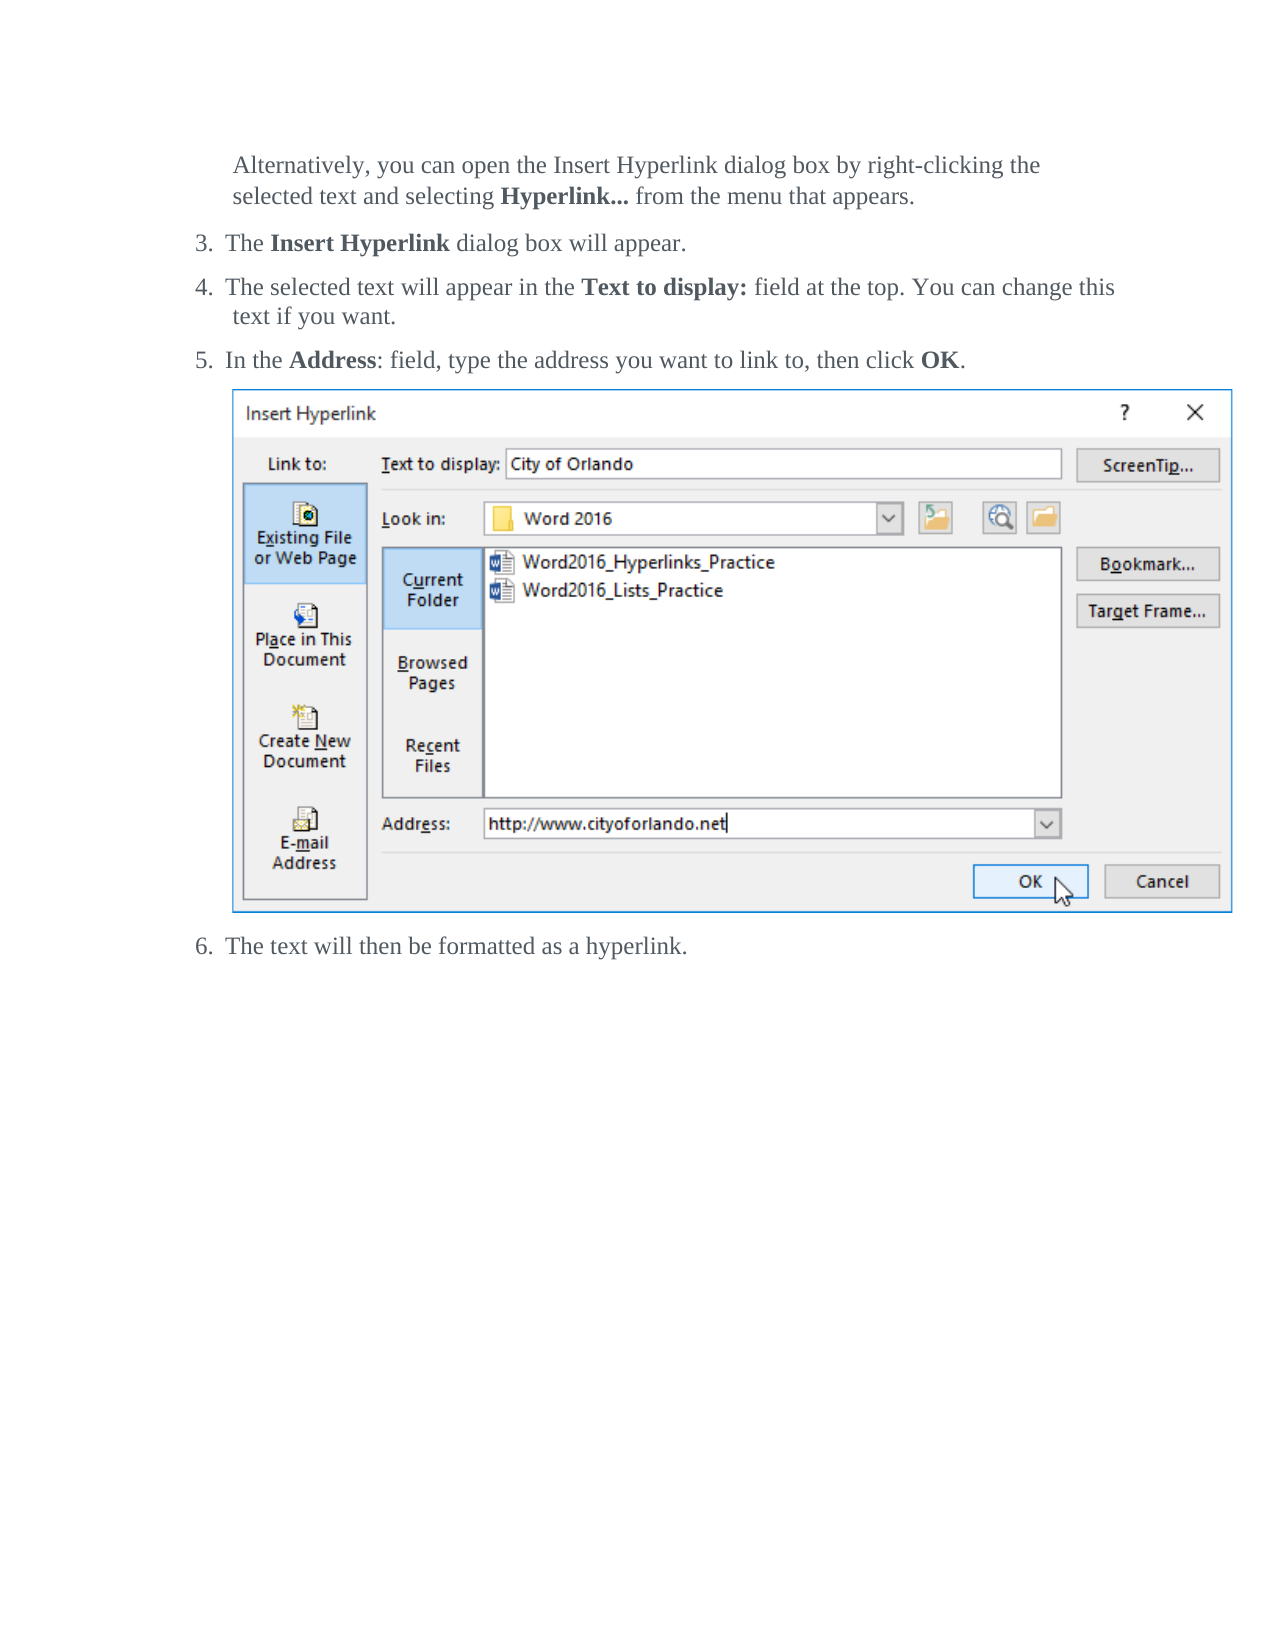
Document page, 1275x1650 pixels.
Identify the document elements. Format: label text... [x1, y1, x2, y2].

picture [232, 389, 1233, 913]
list The text will then be formatted as a hyperlink. [195, 931, 1125, 959]
text Alternatively, you can open the Insert Hyperlink dialog box by right-clicking the selected text and selecting Hyperlink... from the menu that appears. [232, 150, 1125, 210]
list The Insert Hyperlink dialog box will appear. [195, 228, 1125, 256]
list In the Address: field, type the address you want to link to, then click OK. [195, 345, 1125, 374]
list The selected text will appear in the Text to display: field at the top. You can change this text if you want. [195, 272, 1125, 329]
